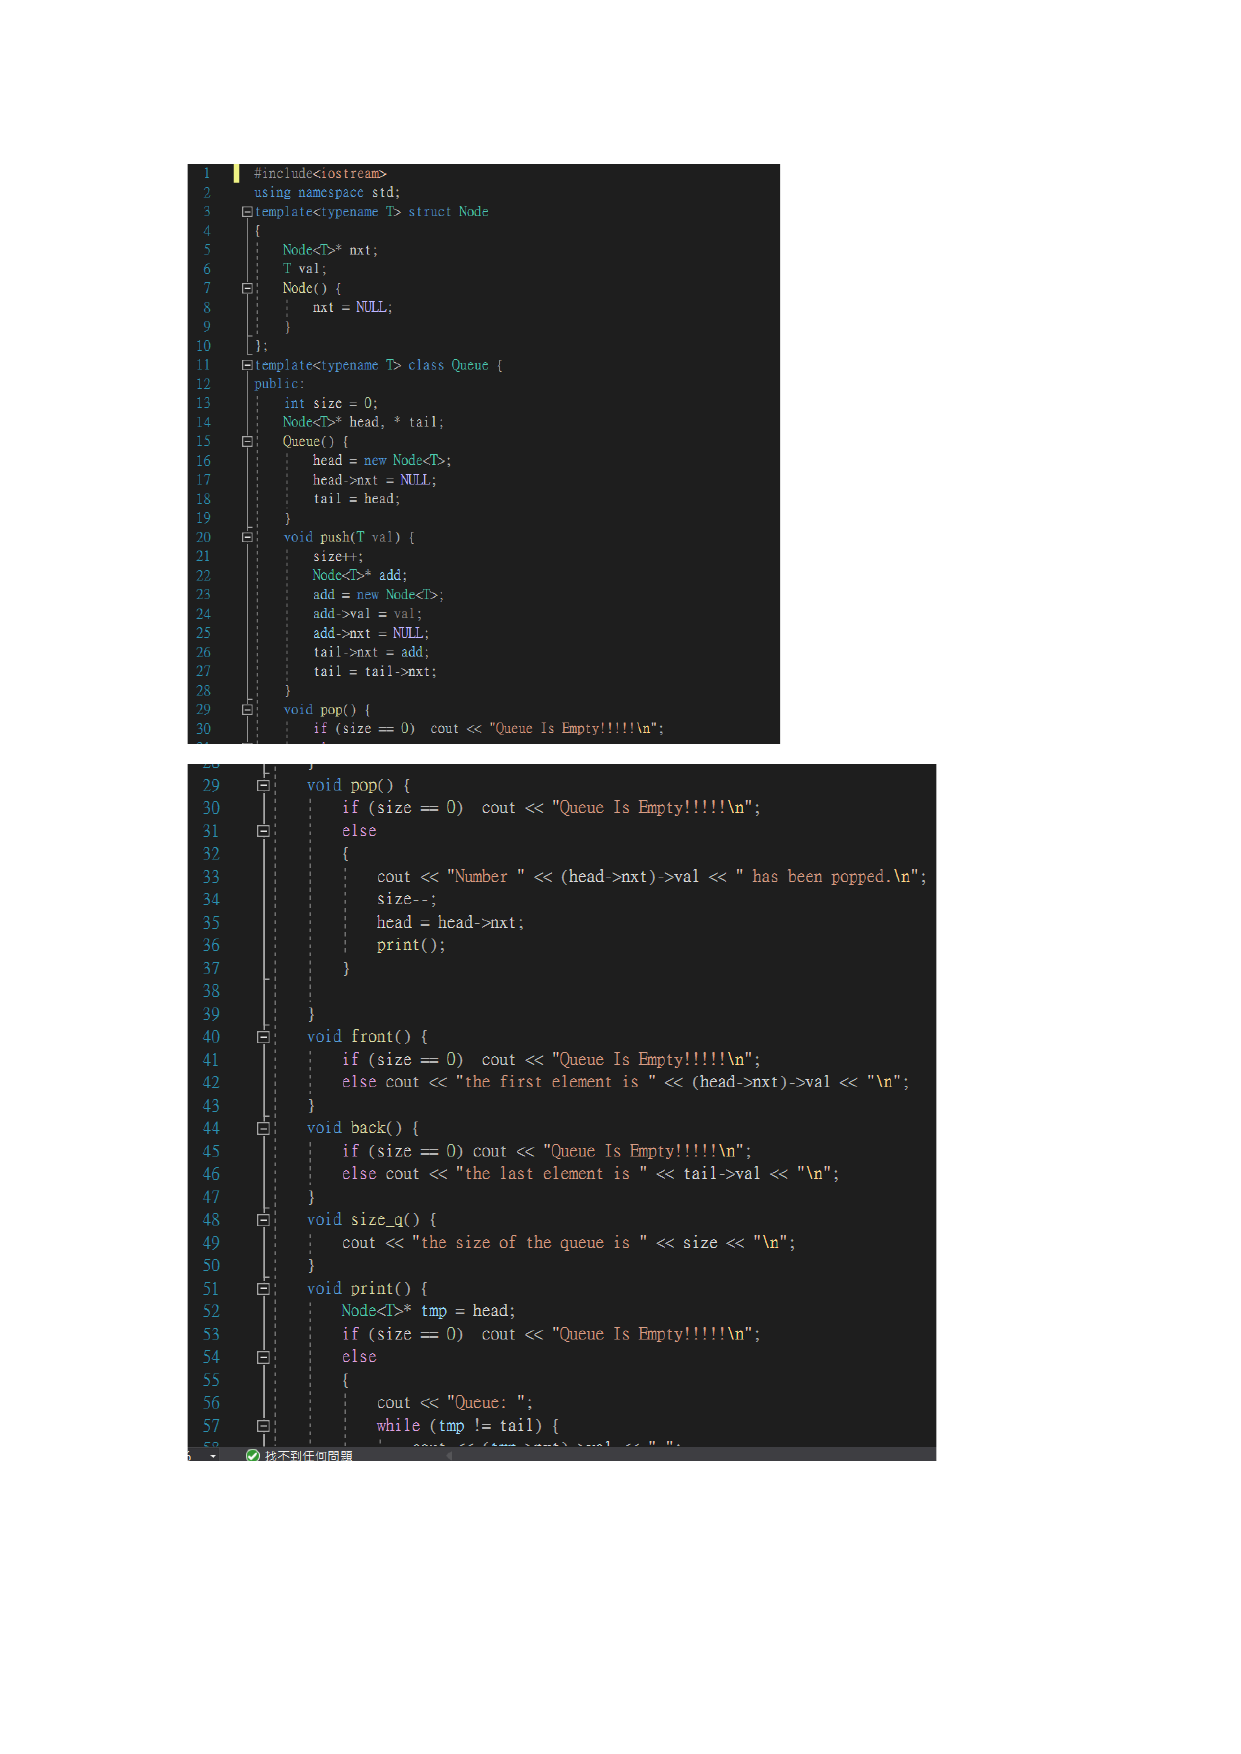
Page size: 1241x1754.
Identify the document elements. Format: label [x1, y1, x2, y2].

picture [187, 764, 937, 1461]
picture [187, 164, 780, 744]
